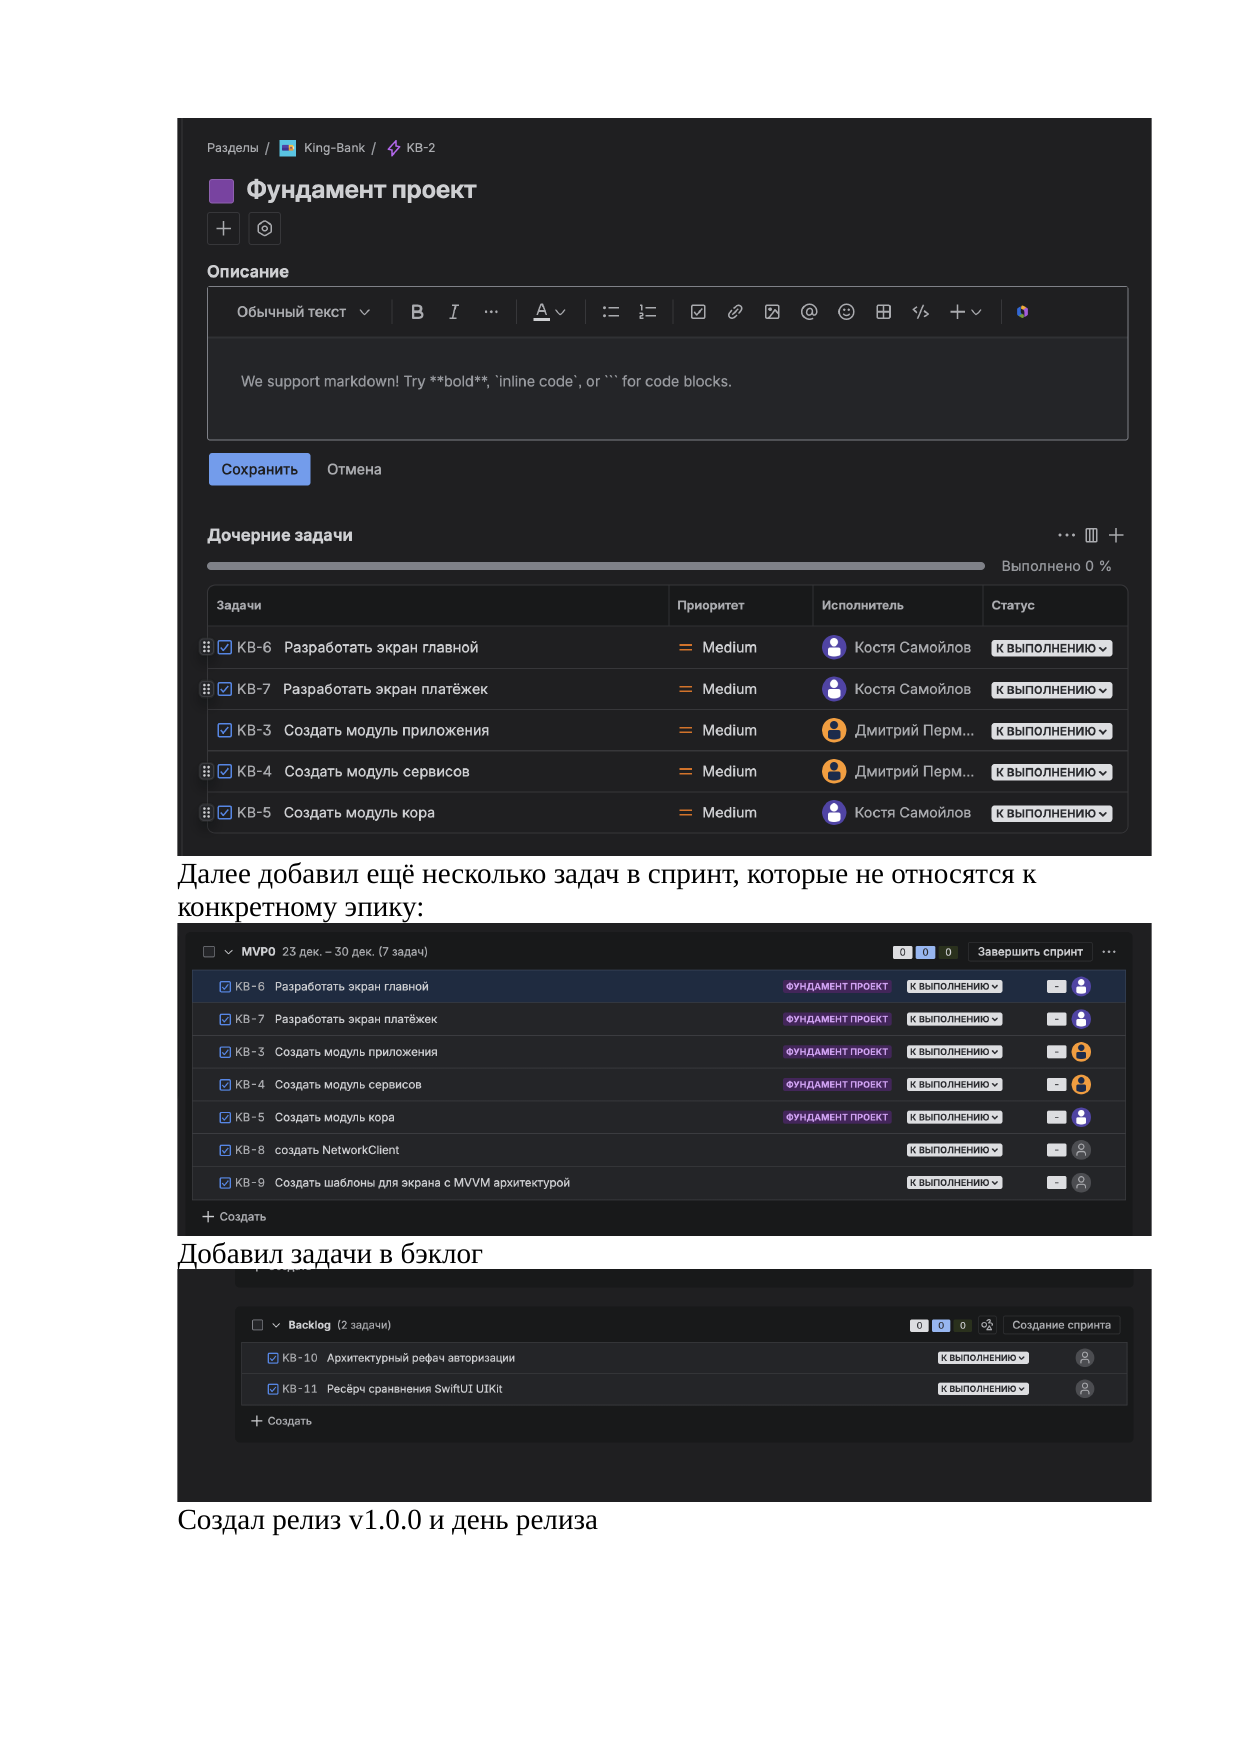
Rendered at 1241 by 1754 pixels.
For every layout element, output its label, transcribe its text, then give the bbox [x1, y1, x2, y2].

picture [177, 1269, 1152, 1502]
text Создал релиз v1.0.0 и день релиза [177, 1502, 1152, 1536]
text Далее добавил ещё несколько задач в спринт, которые не относятся к конкретному эпику: [177, 856, 1152, 923]
text Добавил задачи в бэклог [177, 1236, 1152, 1269]
picture [177, 923, 1152, 1236]
picture [177, 118, 1152, 856]
